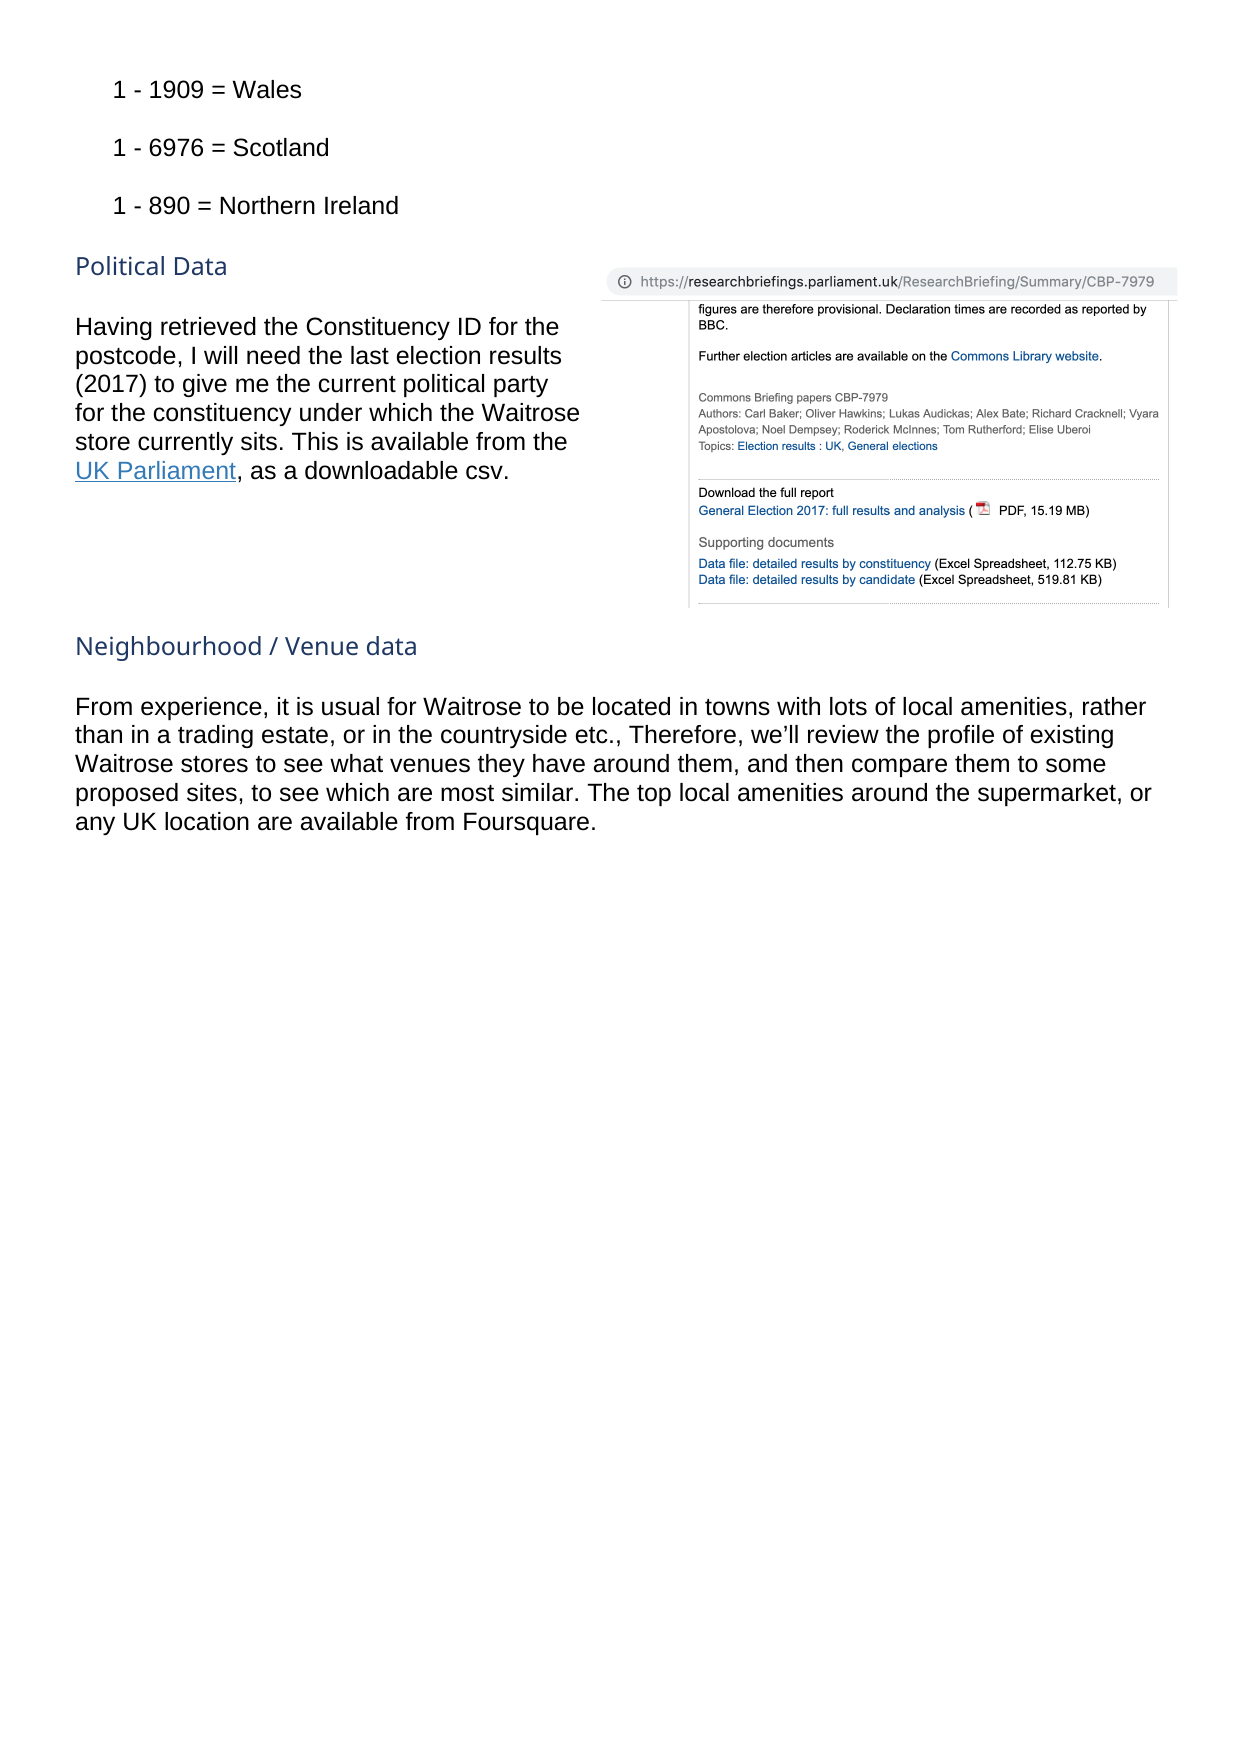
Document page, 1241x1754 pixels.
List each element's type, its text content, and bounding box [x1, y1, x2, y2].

subtitle Neighbourhood / Venue data [75, 628, 1165, 662]
picture [601, 265, 1178, 608]
text 1 - 890 = Northern Ireland [112, 191, 1165, 219]
text Having retrieved the Constituency ID for the postcode, I will need the last election results (2017) to give me the current political party for the constituency under which the Waitrose store currently sits. This is available from the UK Parliament, as a downloadable csv. [75, 312, 601, 484]
text 1 - 1909 = Wales [112, 75, 1165, 104]
text From experience, it is usual for Waitrose to be located in towns with lots of local amenities, rather than in a trading estate, or in the countryside etc., Therefore, we’ll review the profile of existing Waitrose stores to see what venues they have around them, and then compare them to some proposed sites, to see which are most similar. The top local amenities around the supermarket, or any UK location are available from Foursquare. [75, 692, 1165, 835]
subtitle Political Data [75, 249, 1165, 283]
text 1 - 6976 = Scotland [112, 133, 1165, 162]
